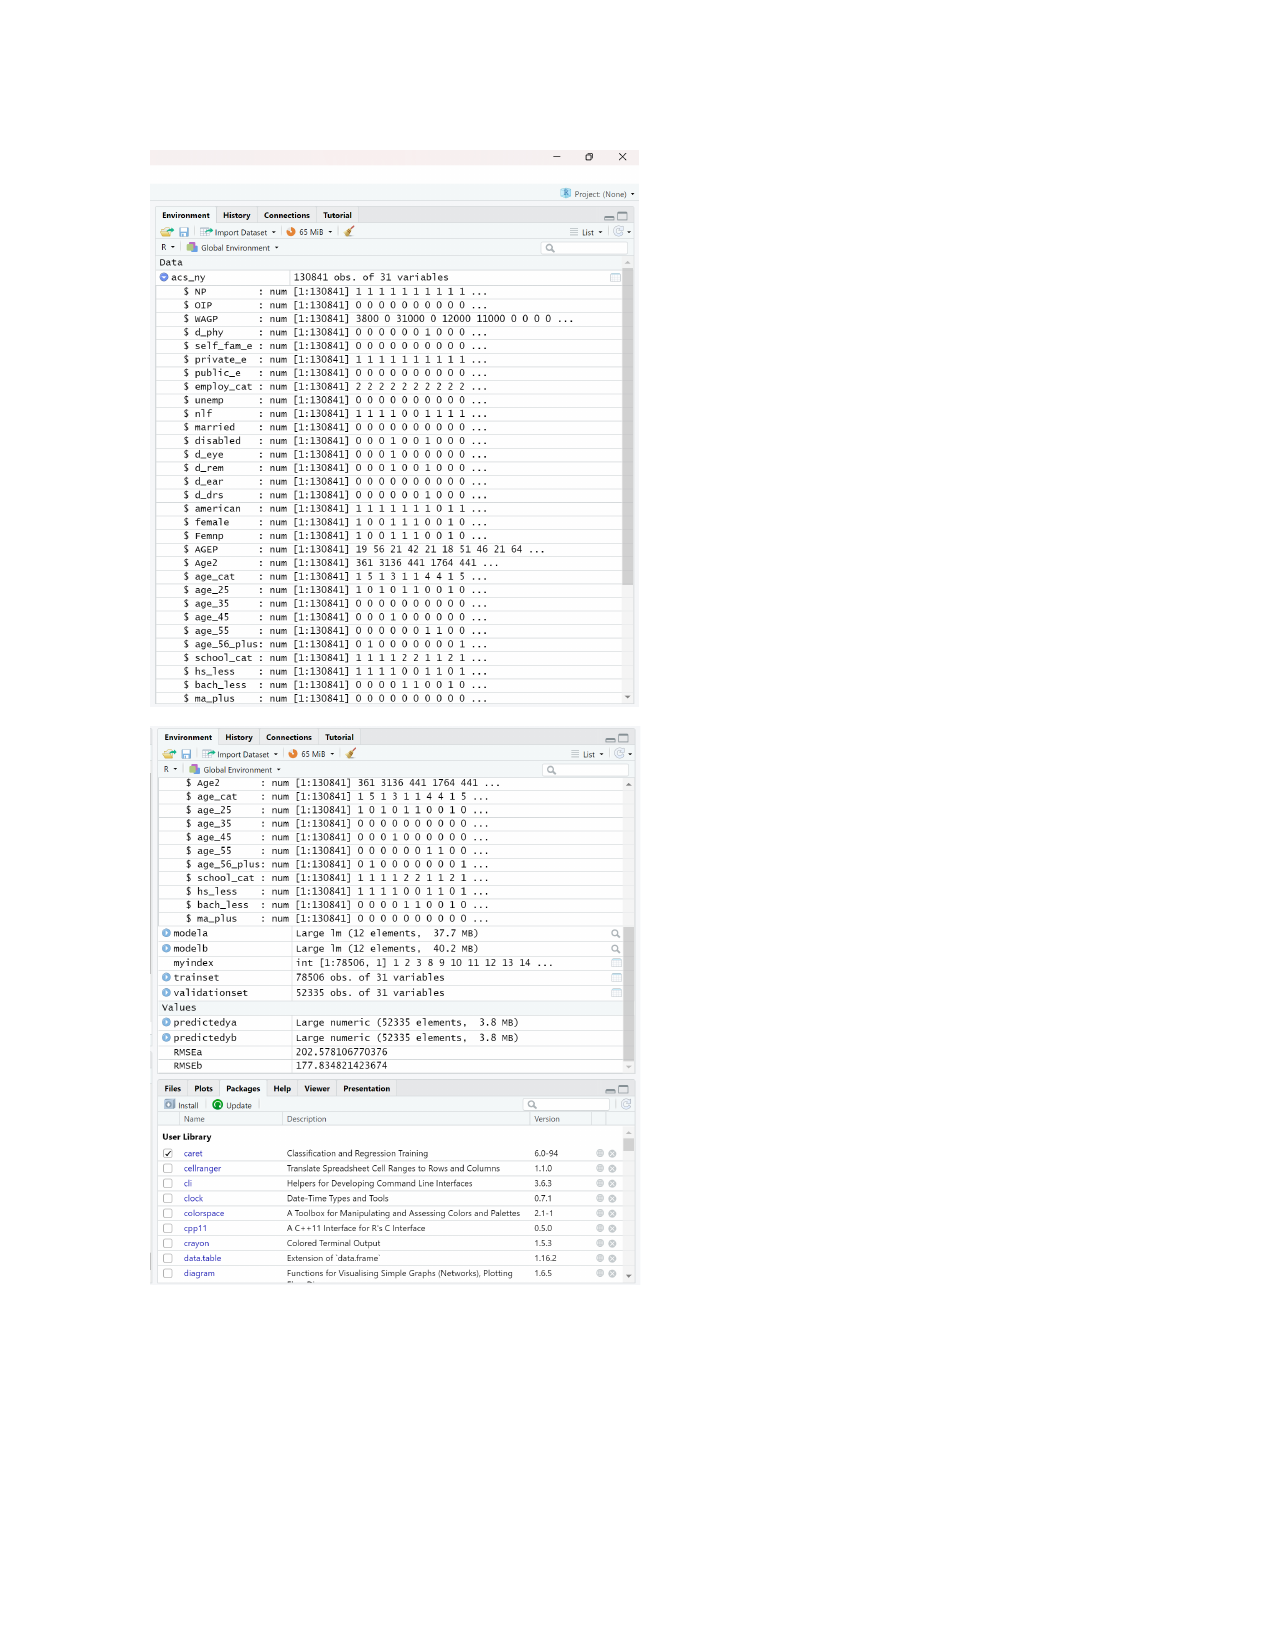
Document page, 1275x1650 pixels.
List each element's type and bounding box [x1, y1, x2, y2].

picture [150, 150, 639, 707]
picture [150, 726, 641, 1285]
